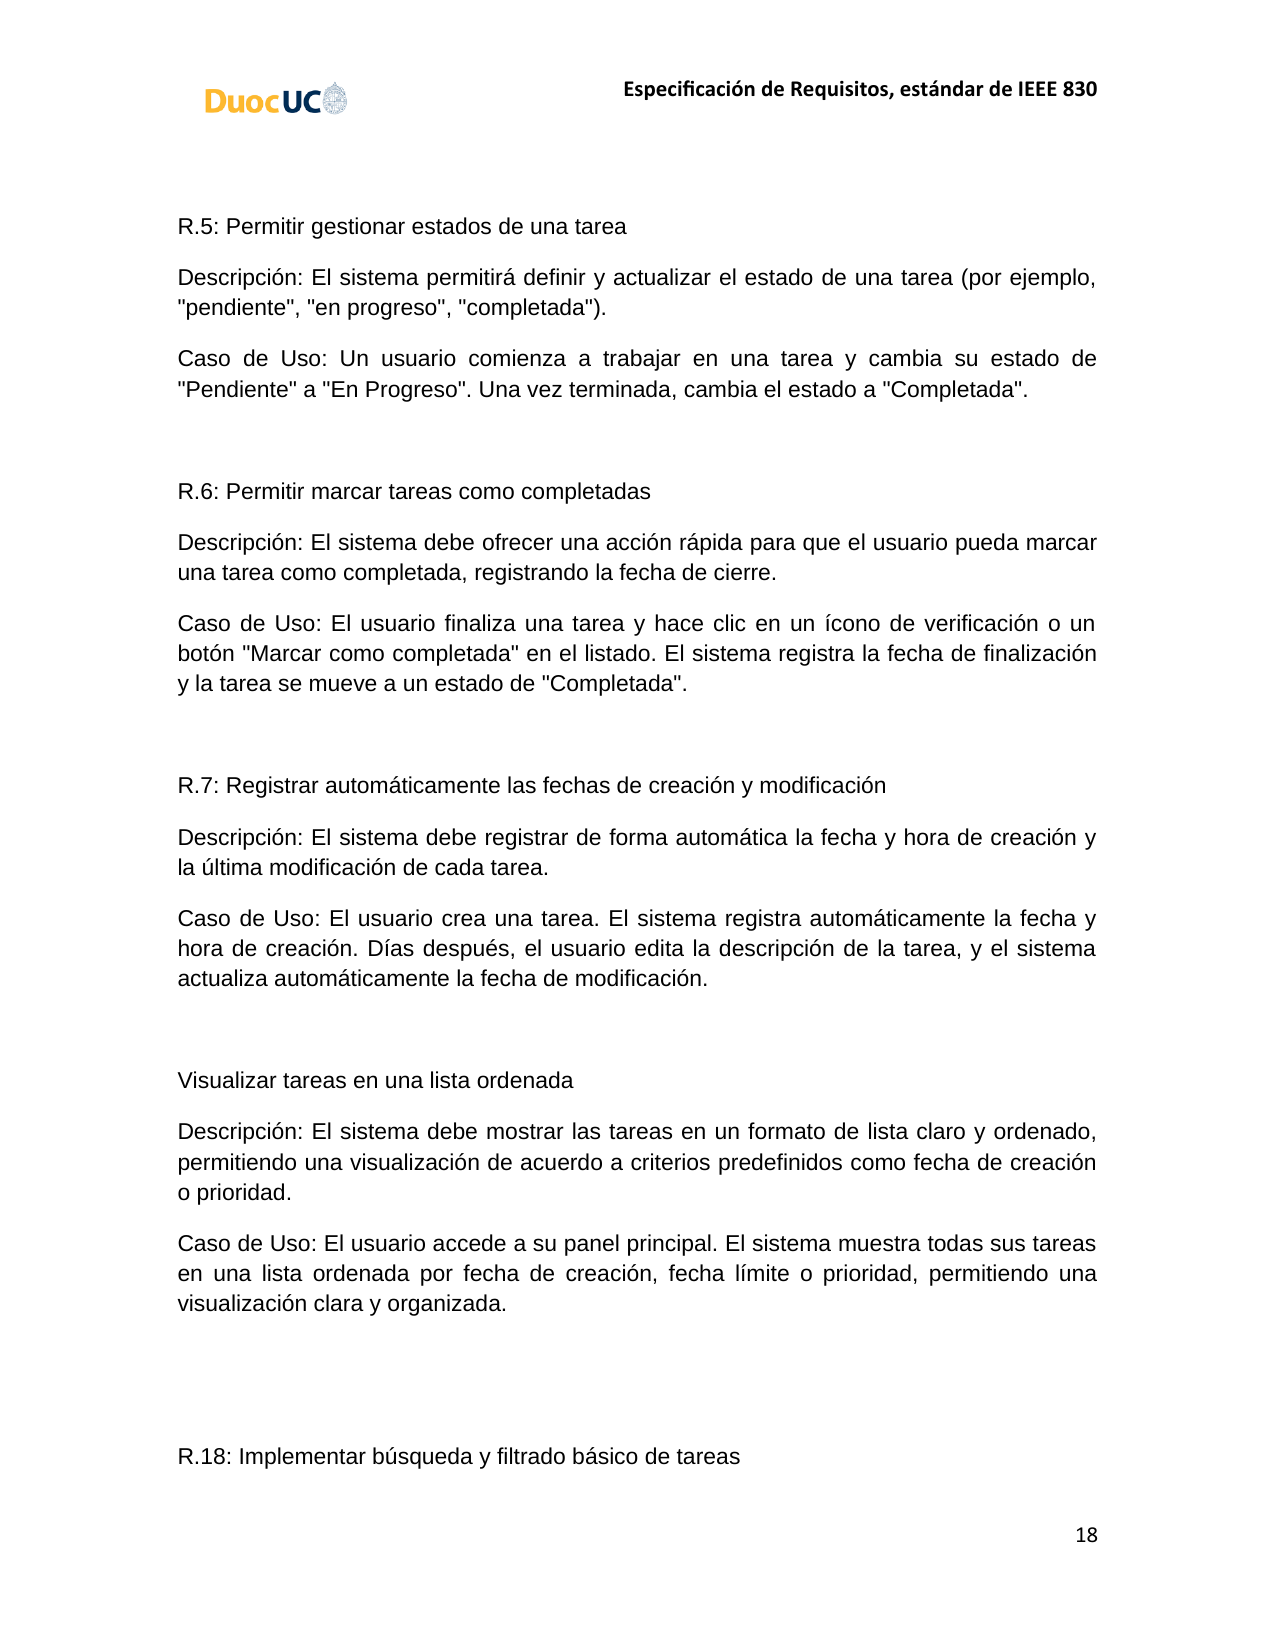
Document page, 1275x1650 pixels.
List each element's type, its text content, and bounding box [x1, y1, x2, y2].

text Caso de Uso: El usuario finaliza una tarea y hace clic en un ícono de verificación o un botón "Marcar como completada" en el listado. El sistema registra la fecha de finalización y la tarea se mueve a un estado de "Completada". [177, 610, 1098, 697]
text Caso de Uso: El usuario accede a su panel principal. El sistema muestra todas sus tareas en una lista ordenada por fecha de creación, fecha límite o prioridad, permitiendo una visualización clara y organizada. [177, 1230, 1098, 1316]
text R.18: Implementar búsqueda y filtrado básico de tareas [177, 1443, 1098, 1469]
text R.6: Permitir marcar tareas como completadas [177, 478, 1098, 504]
text Descripción: El sistema debe ofrecer una acción rápida para que el usuario pueda marcar una tarea como completada, registrando la fecha de cierre. [177, 529, 1098, 585]
text Caso de Uso: Un usuario comienza a trabajar en una tarea y cambia su estado de "Pendiente" a "En Progreso". Una vez terminada, cambia el estado a "Completada". [177, 345, 1098, 402]
picture [198, 78, 352, 117]
text Visualizar tareas en una lista ordenada [177, 1067, 1098, 1093]
text Descripción: El sistema debe registrar de forma automática la fecha y hora de creación y la última modificación de cada tarea. [177, 823, 1098, 880]
text R.5: Permitir gestionar estados de una tarea [177, 213, 1098, 239]
text Caso de Uso: El usuario crea una tarea. El sistema registra automáticamente la fecha y hora de creación. Días después, el usuario edita la descripción de la tarea, y el sistema actualiza automáticamente la fecha de modificación. [177, 905, 1098, 991]
text R.7: Registrar automáticamente las fechas de creación y modificación [177, 772, 1098, 799]
text Descripción: El sistema debe mostrar las tareas en un formato de lista claro y ordenado, permitiendo una visualización de acuerdo a criterios predefinidos como fecha de creación o prioridad. [177, 1118, 1098, 1205]
text Descripción: El sistema permitirá definir y actualizar el estado de una tarea (por ejemplo, "pendiente", "en progreso", "completada"). [177, 264, 1098, 321]
